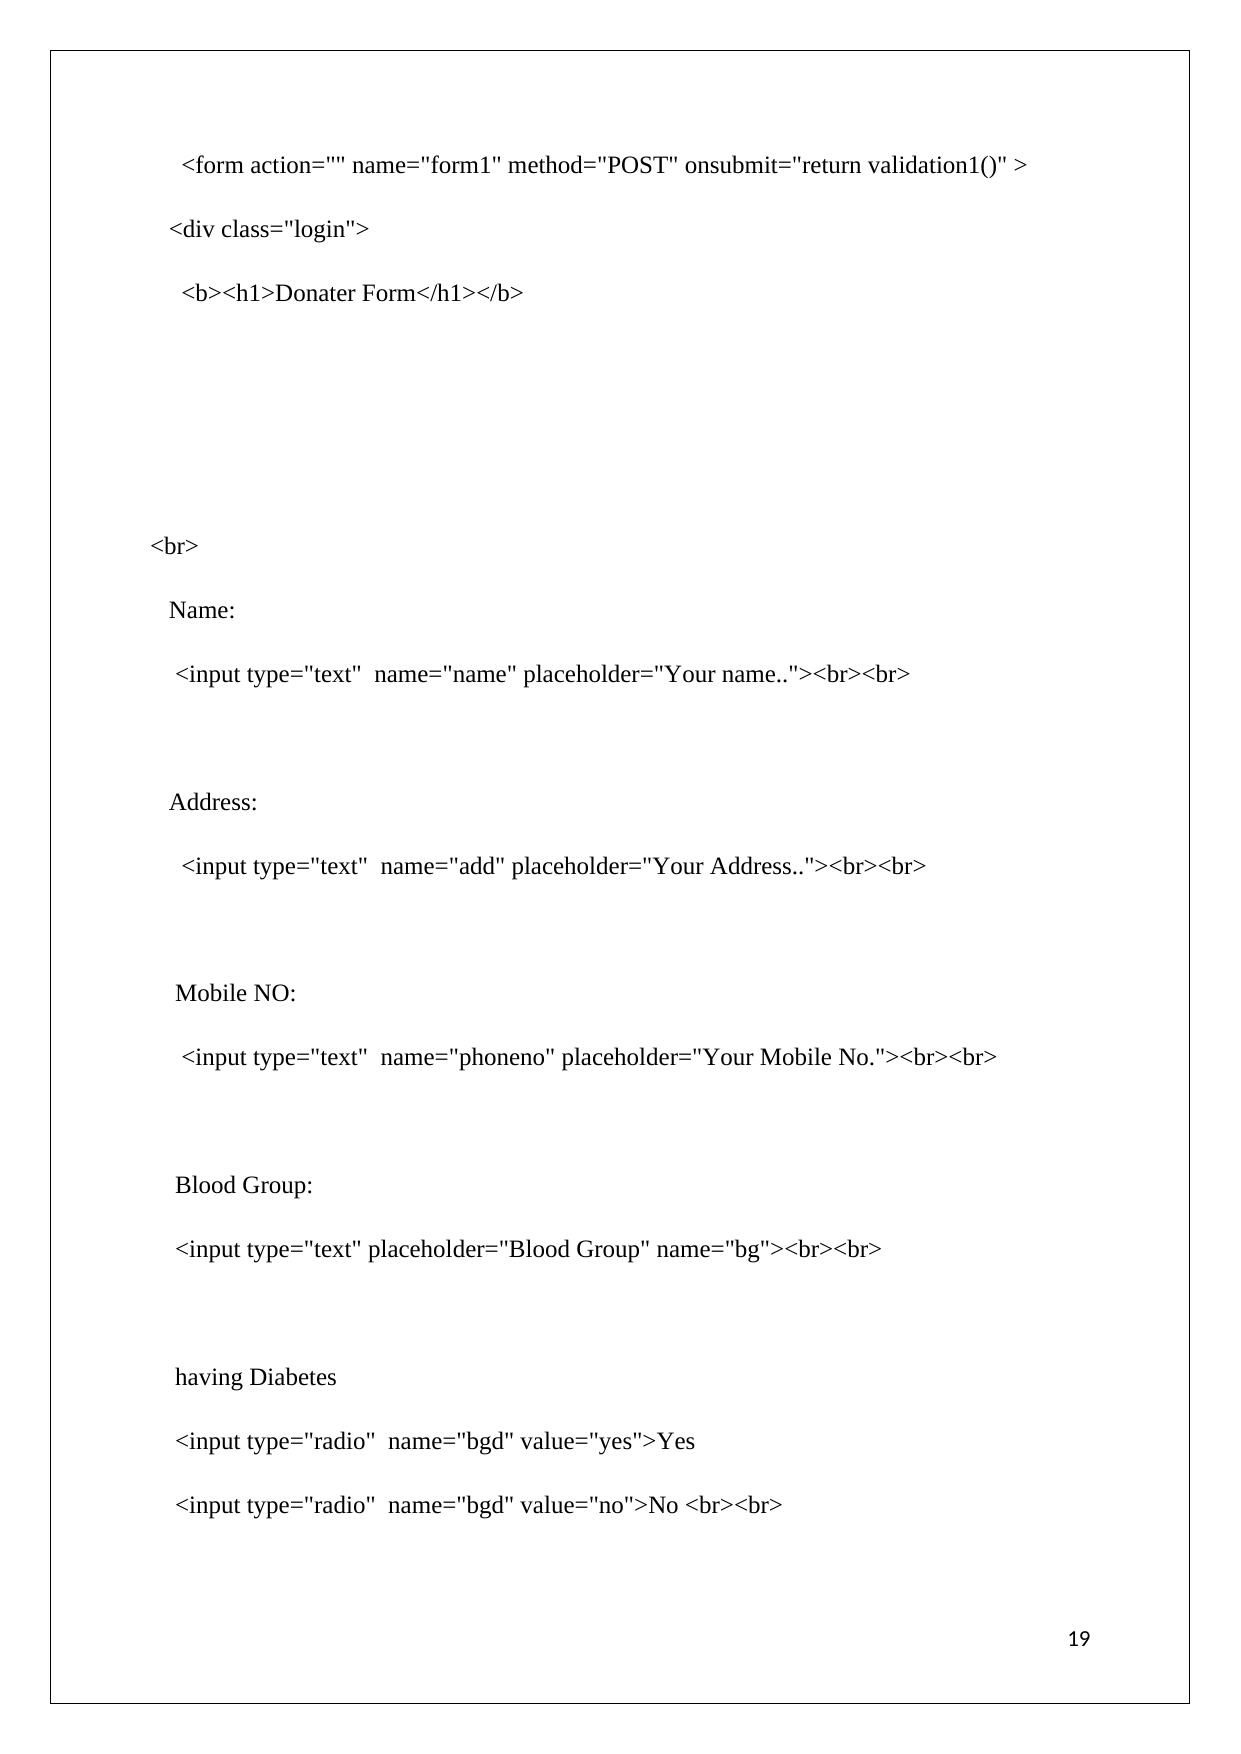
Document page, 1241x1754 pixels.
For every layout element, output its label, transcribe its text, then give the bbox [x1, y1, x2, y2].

text <input type="text" name="add" placeholder="Your Address.."><br><br> [150, 851, 1090, 880]
text <input type="text" placeholder="Blood Group" name="bg"><br><br> [150, 1234, 1090, 1263]
text Mobile NO: [150, 978, 1090, 1007]
text <input type="radio" name="bgd" value="yes">Yes [150, 1426, 1090, 1454]
text <b><h1>Donater Form</h1></b> [150, 278, 1090, 307]
text <input type="radio" name="bgd" value="no">No <br><br> [150, 1490, 1090, 1518]
text <input type="text" name="phoneno" placeholder="Your Mobile No."><br><br> [150, 1042, 1090, 1071]
text <br> [150, 531, 1090, 560]
text <div class="login"> [150, 214, 1090, 243]
text Blood Group: [150, 1170, 1090, 1199]
text Name: [150, 595, 1090, 624]
text <input type="text" name="name" placeholder="Your name.."><br><br> [150, 659, 1090, 688]
text having Diabetes [150, 1362, 1090, 1391]
text <form action="" name="form1" method="POST" onsubmit="return validation1()" > [150, 150, 1090, 179]
text Address: [150, 787, 1090, 816]
